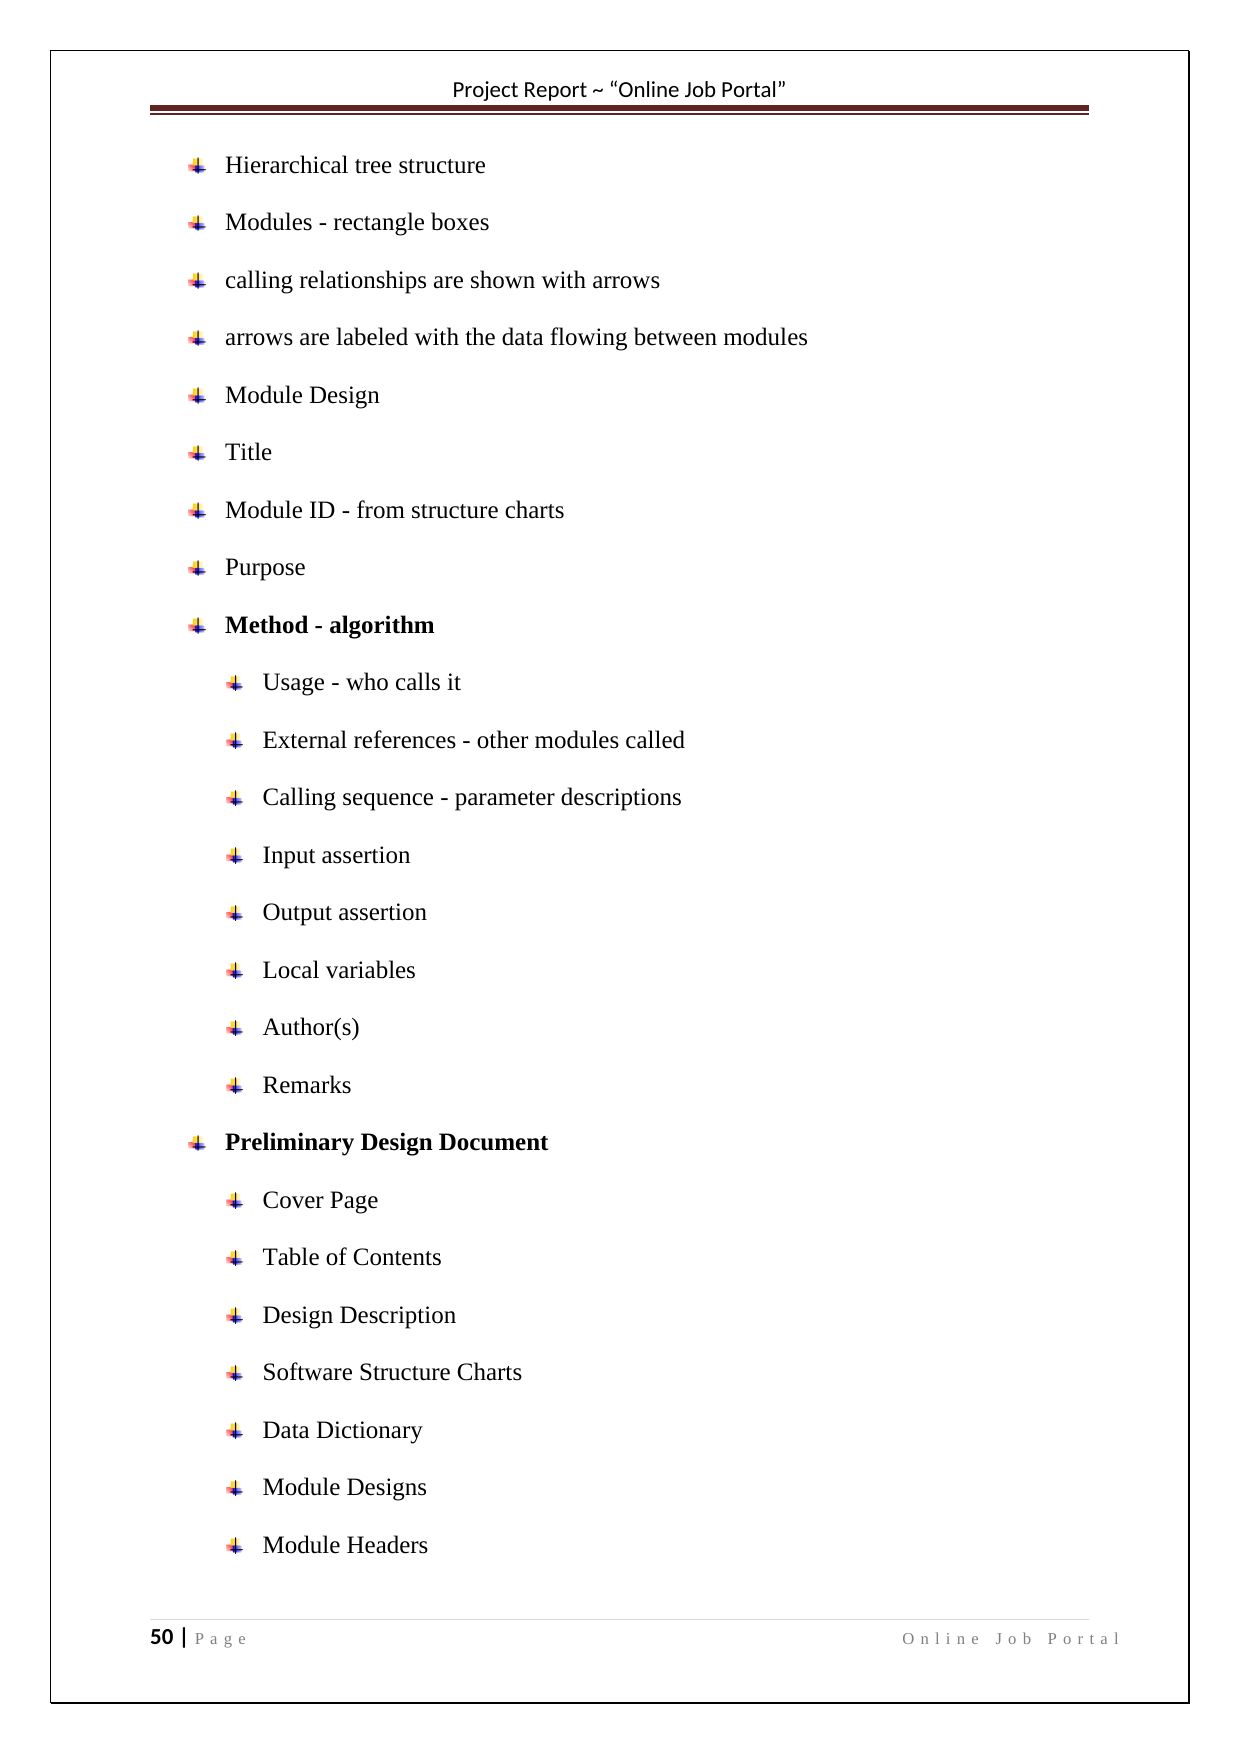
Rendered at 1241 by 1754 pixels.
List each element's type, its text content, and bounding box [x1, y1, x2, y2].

picture [188, 214, 206, 231]
list Calling sequence - parameter descriptions [225, 782, 1089, 811]
list Hierarchical tree structure [187, 150, 1089, 179]
list Module ID - from structure charts [187, 495, 1089, 524]
list Design Description [225, 1300, 1089, 1329]
list Usage - who calls it [225, 667, 1089, 696]
list arrows are labeled with the data flowing between modules [187, 322, 1089, 351]
picture [188, 616, 206, 634]
picture [226, 1019, 243, 1036]
picture [188, 156, 206, 174]
picture [226, 1536, 243, 1554]
picture [226, 846, 243, 864]
list Module Designs [225, 1472, 1089, 1501]
picture [226, 1421, 243, 1439]
picture [226, 674, 243, 691]
list Data Dictionary [225, 1415, 1089, 1444]
picture [226, 731, 243, 749]
picture [226, 1249, 243, 1266]
list Table of Contents [225, 1242, 1089, 1271]
list calling relationships are shown with arrows [187, 265, 1089, 294]
list Software Structure Charts [225, 1357, 1089, 1386]
picture [226, 1076, 243, 1094]
list Purpose [187, 552, 1089, 581]
picture [226, 789, 243, 806]
picture [188, 444, 206, 461]
picture [226, 1191, 243, 1209]
list Module Design [187, 380, 1089, 409]
picture [226, 961, 243, 979]
picture [226, 1364, 243, 1381]
picture [188, 329, 206, 346]
picture [188, 1134, 206, 1151]
list Author(s) [225, 1012, 1089, 1041]
list Method - algorithm [187, 610, 1089, 639]
picture [226, 904, 243, 921]
list Local variables [225, 955, 1089, 984]
list Output assertion [225, 897, 1089, 926]
list External references - other modules called [225, 725, 1089, 754]
list Title [187, 437, 1089, 466]
picture [226, 1306, 243, 1324]
picture [226, 1479, 243, 1496]
picture [188, 559, 206, 576]
picture [188, 386, 206, 404]
list Input assertion [225, 840, 1089, 869]
list Module Headers [225, 1530, 1089, 1559]
list Remarks [225, 1070, 1089, 1099]
picture [188, 271, 206, 289]
list Cover Page [225, 1185, 1089, 1214]
list Preliminary Design Document [187, 1127, 1089, 1156]
picture [188, 501, 206, 519]
list Modules - rectangle boxes [187, 207, 1089, 236]
